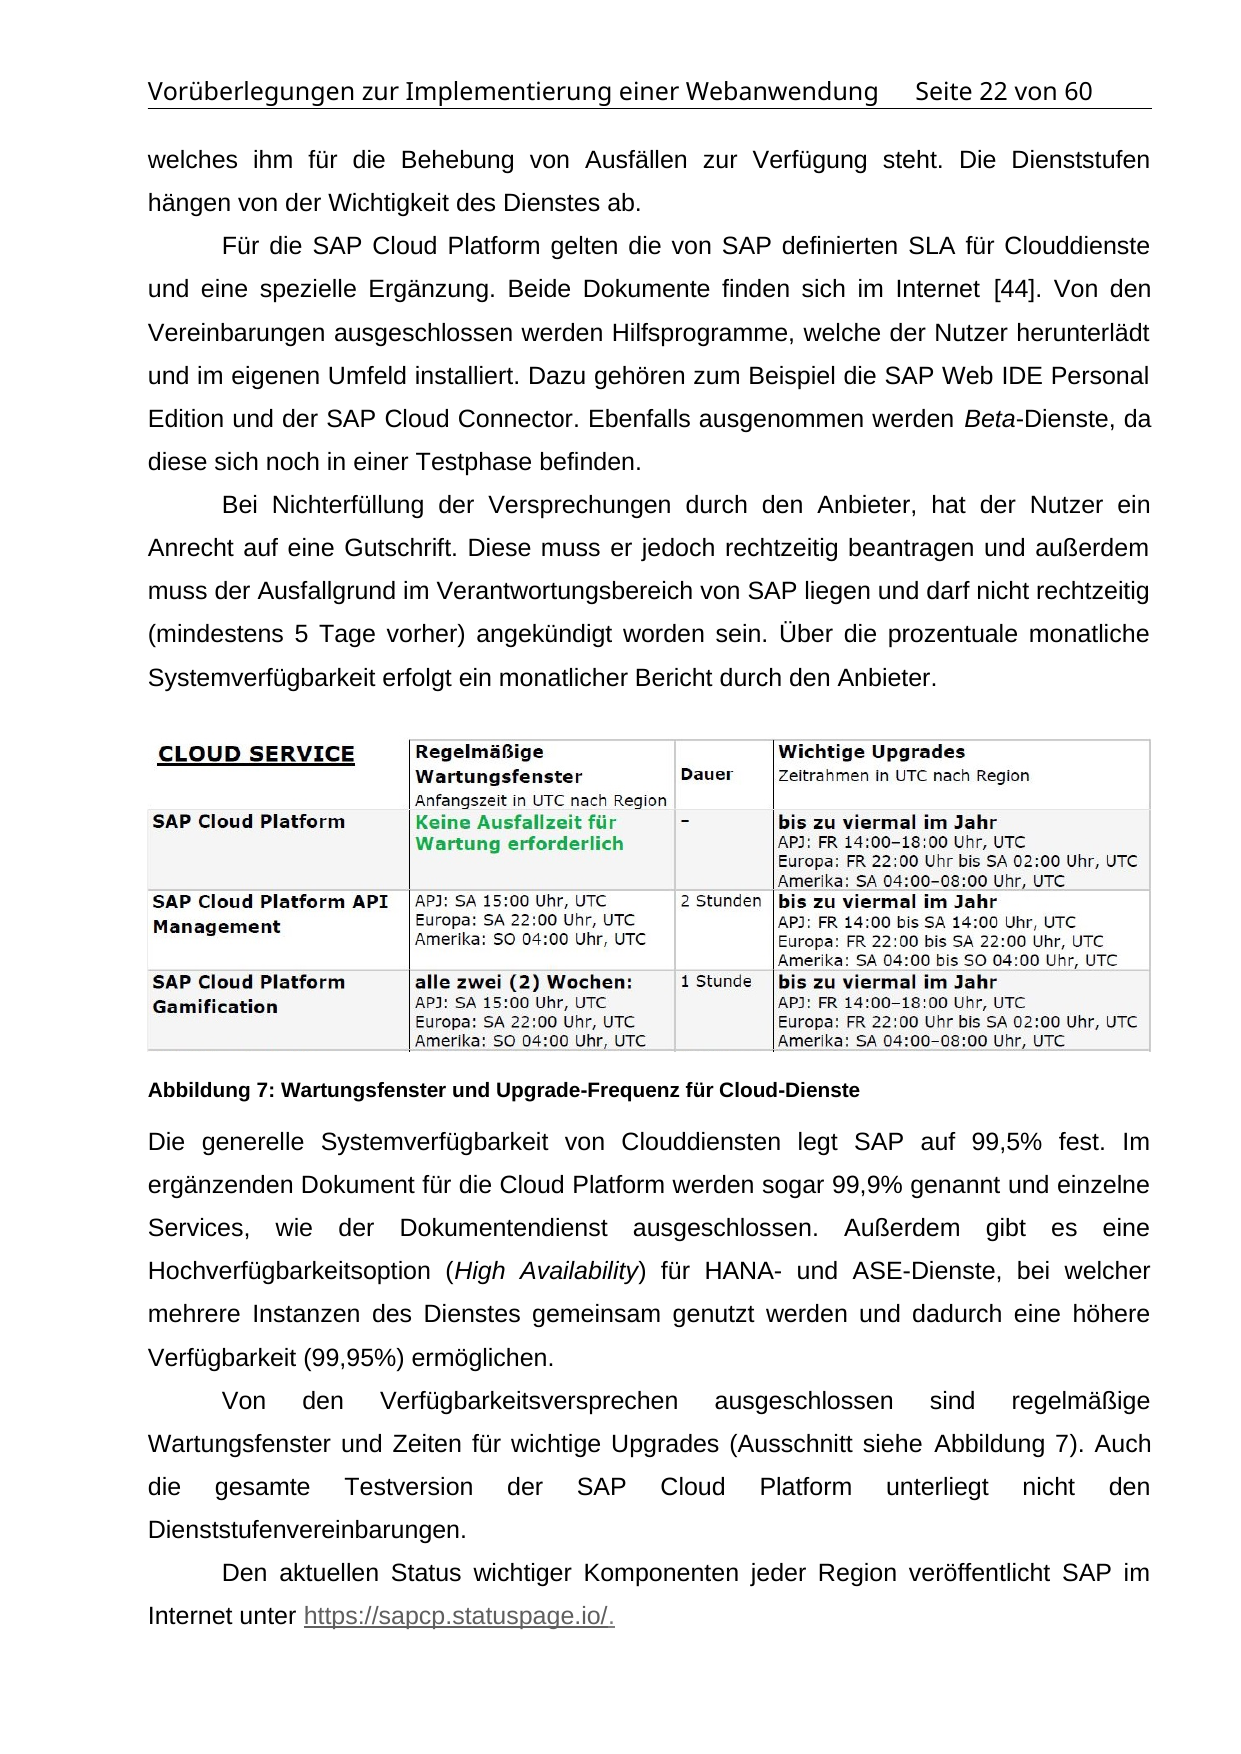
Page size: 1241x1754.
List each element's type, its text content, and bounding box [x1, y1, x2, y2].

text Für die SAP Cloud Platform gelten die von SAP definierten SLA für Clouddienste und eine spezielle Ergänzung. Beide Dokumente finden sich im Internet . Von den Vereinbarungen ausgeschlossen werden Hilfsprogramme, welche der Nutzer herunterlädt und im eigenen Umfeld installiert. Dazu gehören zum Beispiel die SAP Web IDE Personal Edition und der SAP Cloud Connector. Ebenfalls ausgenommen werden Beta-Dienste, da diese sich noch in einer Testphase befinden. [148, 231, 1152, 476]
text Die generelle Systemverfügbarkeit von Clouddiensten legt SAP auf 99,5% fest. Im ergänzenden Dokument für die Cloud Platform werden sogar 99,9% genannt und einzelne Services, wie der Dokumentendienst ausgeschlossen. Außerdem gibt es eine Hochverfügbarkeitsoption (High Availability) für HANA- und ASE-Dienste, bei welcher mehrere Instanzen des Dienstes gemeinsam genutzt werden und dadurch eine höhere Verfügbarkeit (99,95%) ermöglichen. [148, 1127, 1152, 1371]
picture [147, 718, 1152, 1052]
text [148, 145, 1152, 217]
text Bei Nichterfüllung der Versprechungen durch den Anbieter, hat der Nutzer ein Anrecht auf eine Gutschrift. Diese muss er jedoch rechtzeitig beantragen und außerdem muss der Ausfallgrund im Verantwortungsbereich von SAP liegen und darf nicht rechtzeitig (mindestens 5 Tage vorher) angekündigt worden sein. Über die prozentuale monatliche Systemverfügbarkeit erfolgt ein monatlicher Bericht durch den Anbieter. [148, 490, 1152, 691]
text Von den Verfügbarkeitsversprechen ausgeschlossen sind regelmäßige Wartungsfenster und Zeiten für wichtige Upgrades (Ausschnitt siehe Abbildung 7). Auch die gesamte Testversion der SAP Cloud Platform unterliegt nicht den Dienststufenvereinbarungen. [148, 1386, 1152, 1544]
text Den aktuellen Status wichtiger Komponenten jeder Region veröffentlicht SAP im Internet unter https://sapcp.statuspage.io/. [148, 1558, 1152, 1630]
